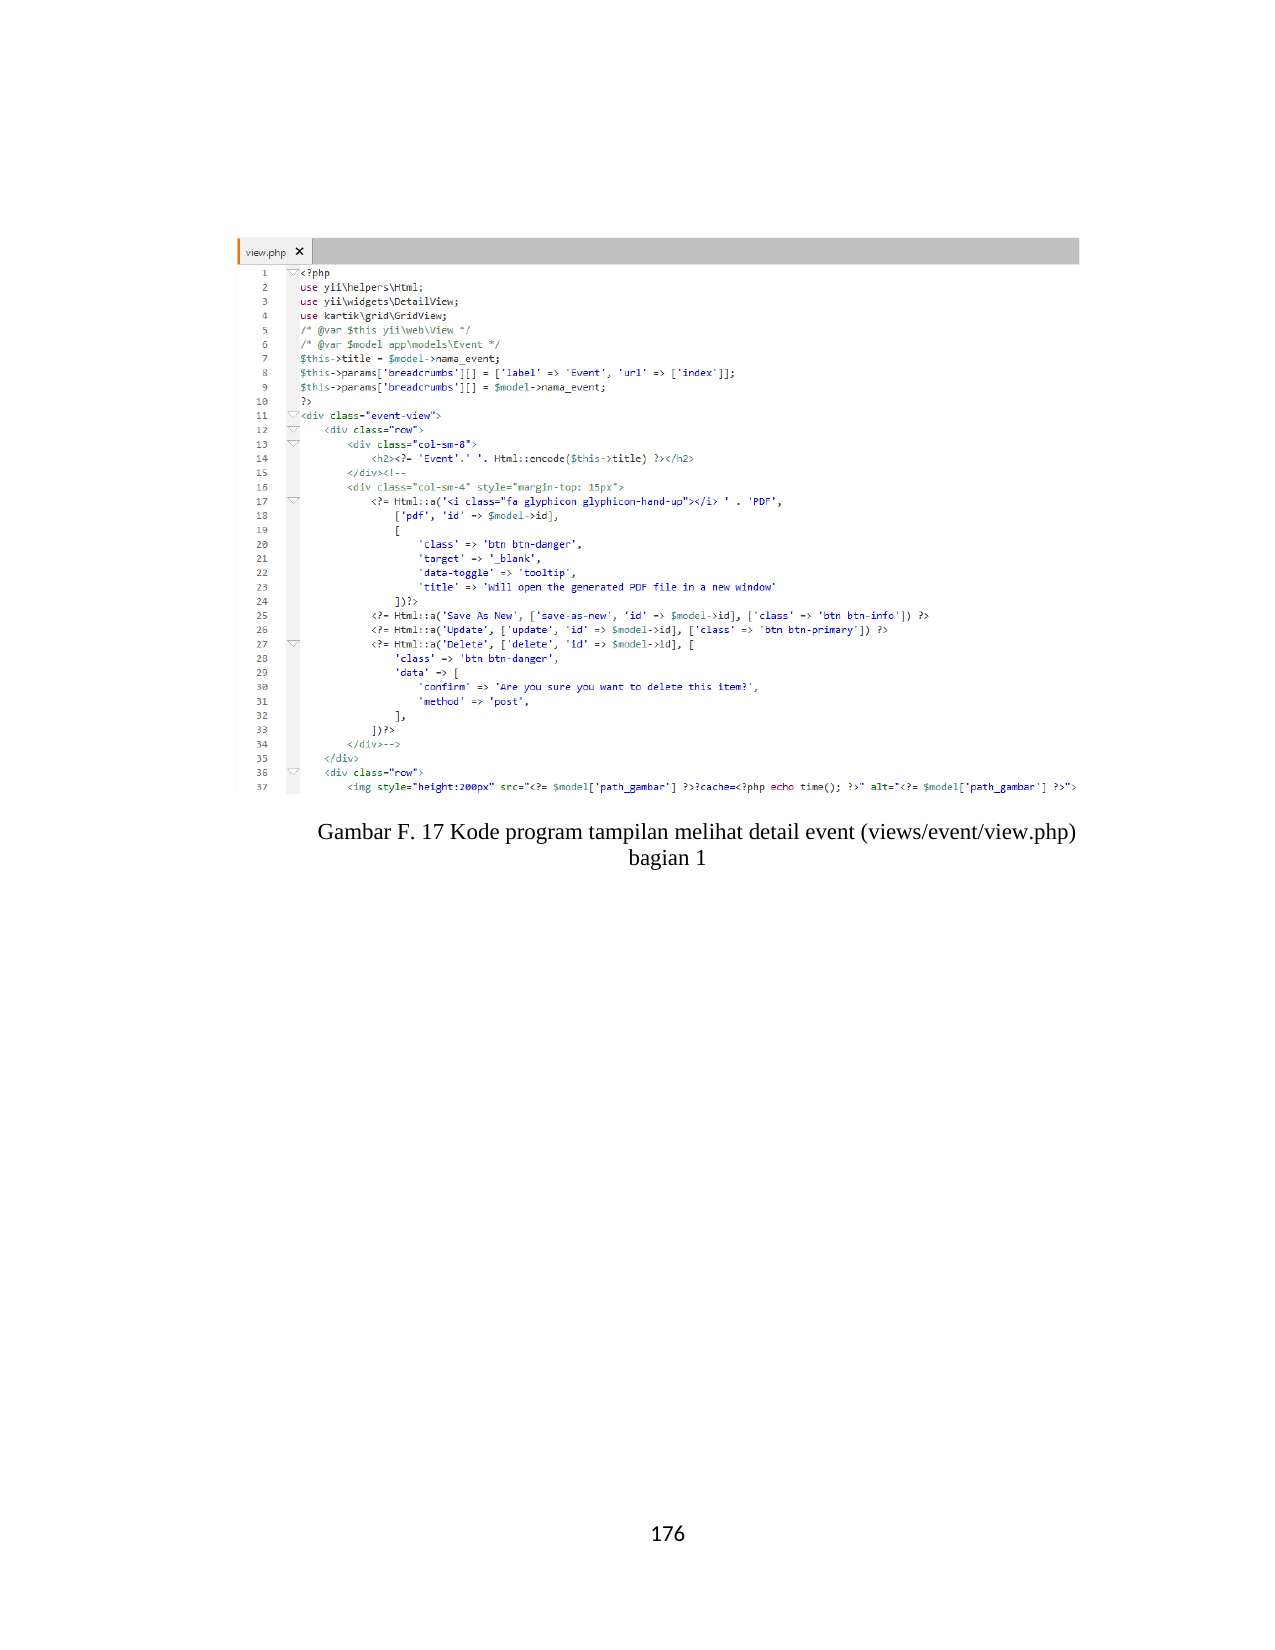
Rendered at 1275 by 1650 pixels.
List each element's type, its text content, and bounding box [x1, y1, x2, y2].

picture [237, 237, 1080, 794]
